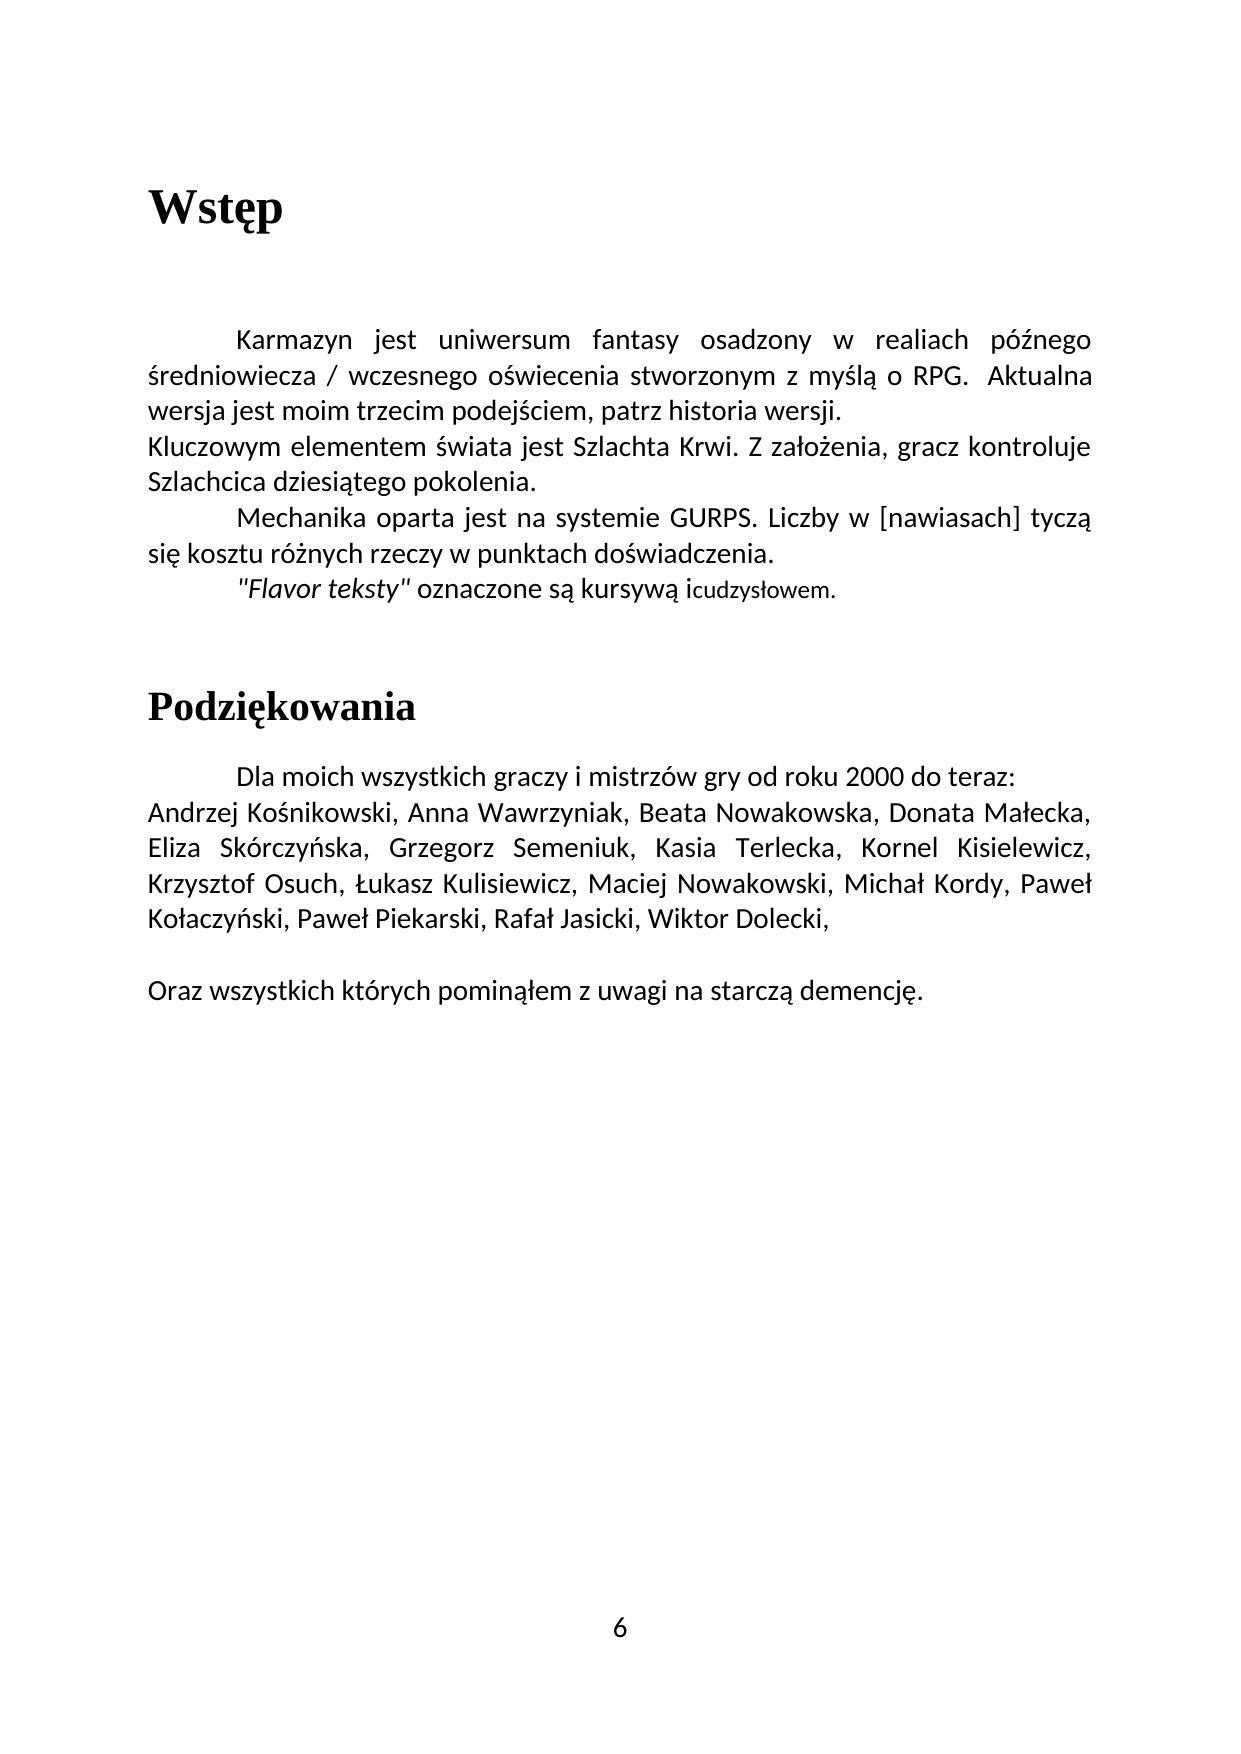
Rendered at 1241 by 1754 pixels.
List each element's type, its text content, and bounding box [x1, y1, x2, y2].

subtitle Podziękowania [148, 681, 1093, 729]
text Oraz wszystkich których pominąłem z uwagi na starczą demencję. [148, 972, 1093, 1007]
text Andrzej Kośnikowski, Anna Wawrzyniak, Beata Nowakowska, Donata Małecka, Eliza Skórczyńska, Grzegorz Semeniuk, Kasia Terlecka, Kornel Kisielewicz, Krzysztof Osuch, Łukasz Kulisiewicz, Maciej Nowakowski, Michał Kordy, Paweł Kołaczyński, Paweł Piekarski, Rafał Jasicki, Wiktor Dolecki, [148, 794, 1093, 936]
text Mechanika oparta jest na systemie GURPS. Liczby w [nawiasach] tyczą się kosztu różnych rzeczy w punktach doświadczenia. [148, 499, 1093, 570]
subtitle Wstęp [148, 177, 1093, 234]
text Karmazyn jest uniwersum fantasy osadzony w realiach późnego średniowiecza / wczesnego oświecenia stworzonym z myślą o RPG. Aktualna wersja jest moim trzecim podejściem, patrz historia wersji. [148, 321, 1093, 428]
text Dla moich wszystkich graczy i mistrzów gry od roku 2000 do teraz: [148, 758, 1093, 794]
text "Flavor teksty" oznaczone są kursywą icudzysłowem. [148, 570, 1093, 606]
text Kluczowym elementem świata jest Szlachta Krwi. Z założenia, gracz kontroluje Szlachcica dziesiątego pokolenia. [148, 428, 1093, 499]
